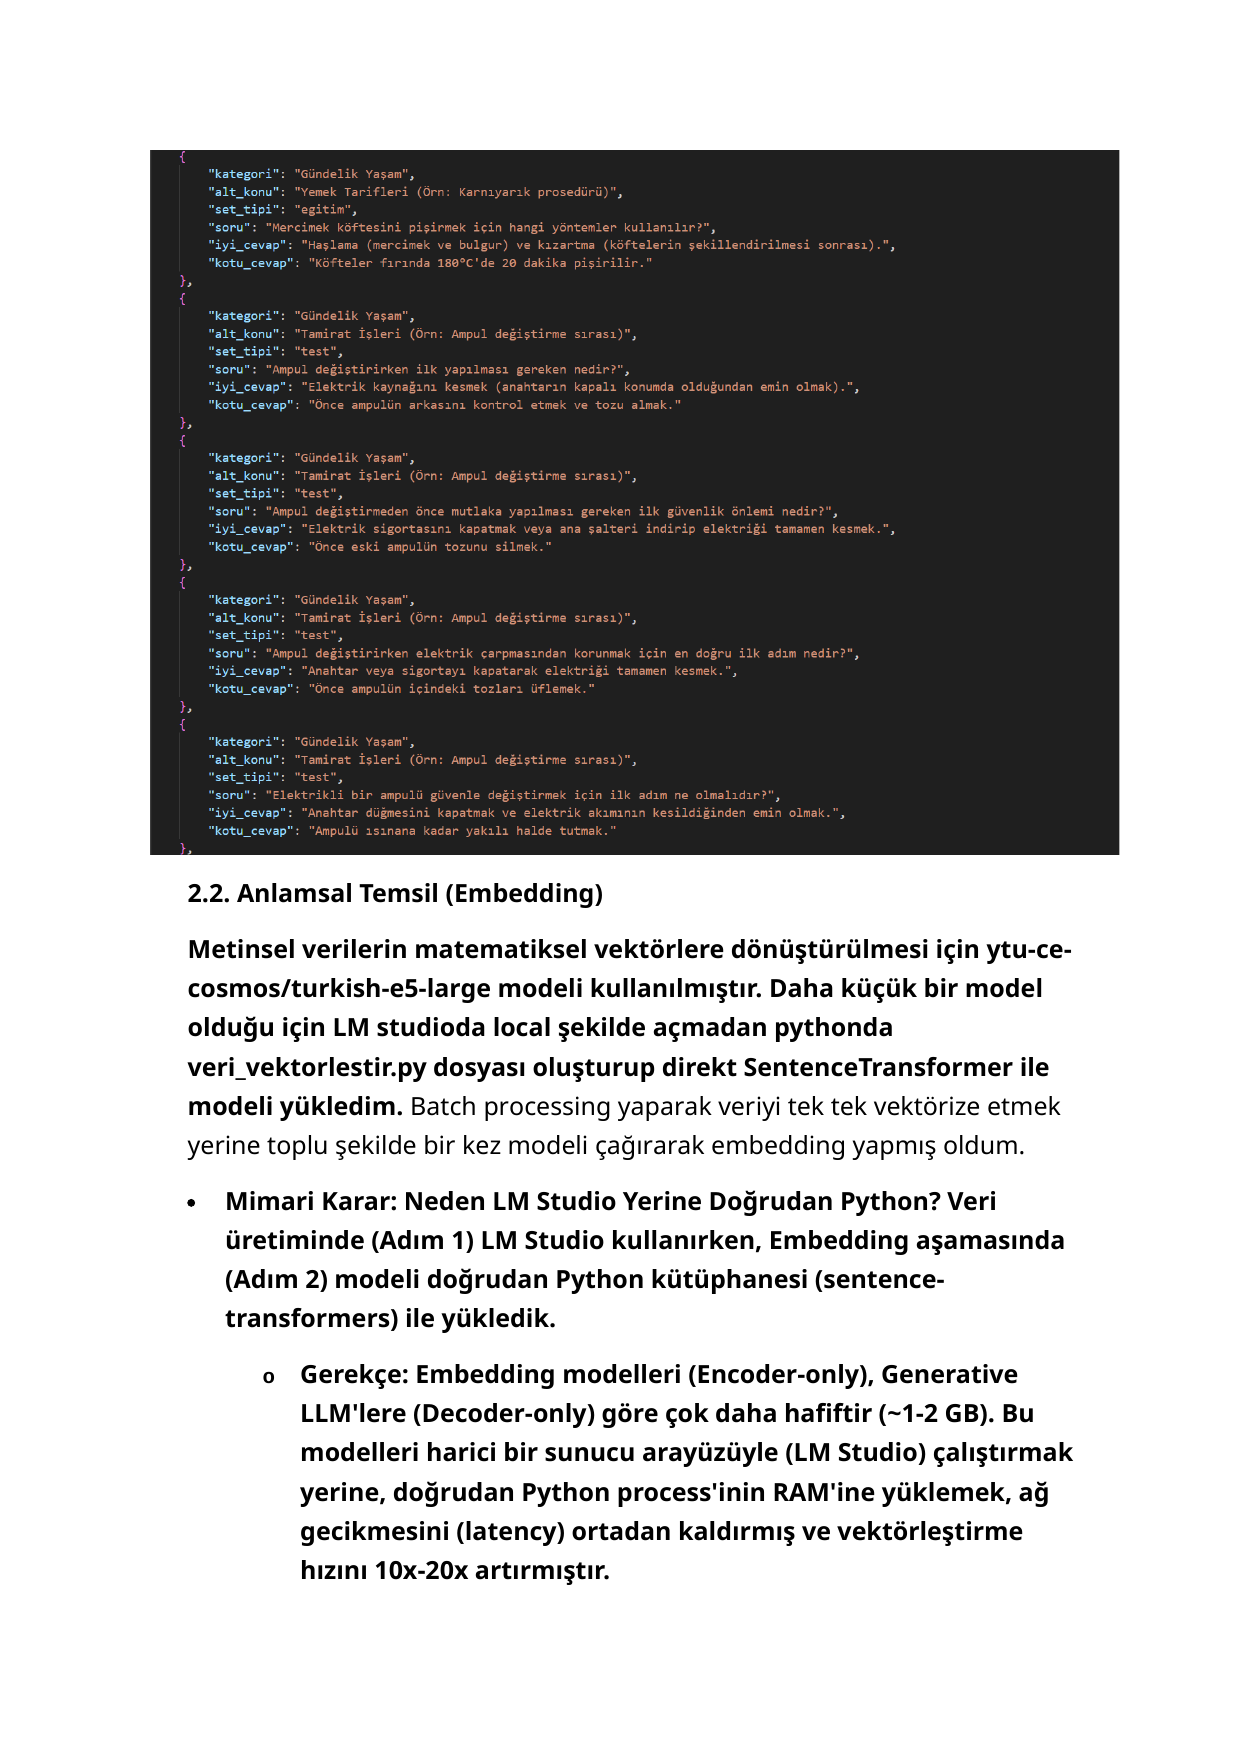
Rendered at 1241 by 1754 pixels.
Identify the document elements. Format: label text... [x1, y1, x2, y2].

list Gerekçe: Embedding modelleri (Encoder-only), Generative LLM'lere (Decoder-only) göre çok daha hafiftir (~1-2 GB). Bu modelleri harici bir sunucu arayüzüyle (LM Studio) çalıştırmak yerine, doğrudan Python process'inin RAM'ine yüklemek, ağ gecikmesini (latency) ortadan kaldırmış ve vektörleştirme hızını 10x-20x artırmıştır. [262, 1357, 1090, 1587]
text 2.2. Anlamsal Temsil (Embedding) [187, 876, 1090, 910]
list Mimari Karar: Neden LM Studio Yerine Doğrudan Python? Veri üretiminde (Adım 1) LM Studio kullanırken, Embedding aşamasında (Adım 2) modeli doğrudan Python kütüphanesi (sentence-transformers) ile yükledik. [187, 1183, 1090, 1335]
text Metinsel verilerin matematiksel vektörlere dönüştürülmesi için ytu-ce-cosmos/turkish-e5-large modeli kullanılmıştır. Daha küçük bir model olduğu için LM studioda local şekilde açmadan pythonda veri_vektorlestir.py dosyası oluşturup direkt SentenceTransformer ile modeli yükledim. Batch processing yaparak veriyi tek tek vektörize etmek yerine toplu şekilde bir kez modeli çağırarak embedding yapmış oldum. [187, 932, 1090, 1162]
picture [150, 150, 1120, 855]
